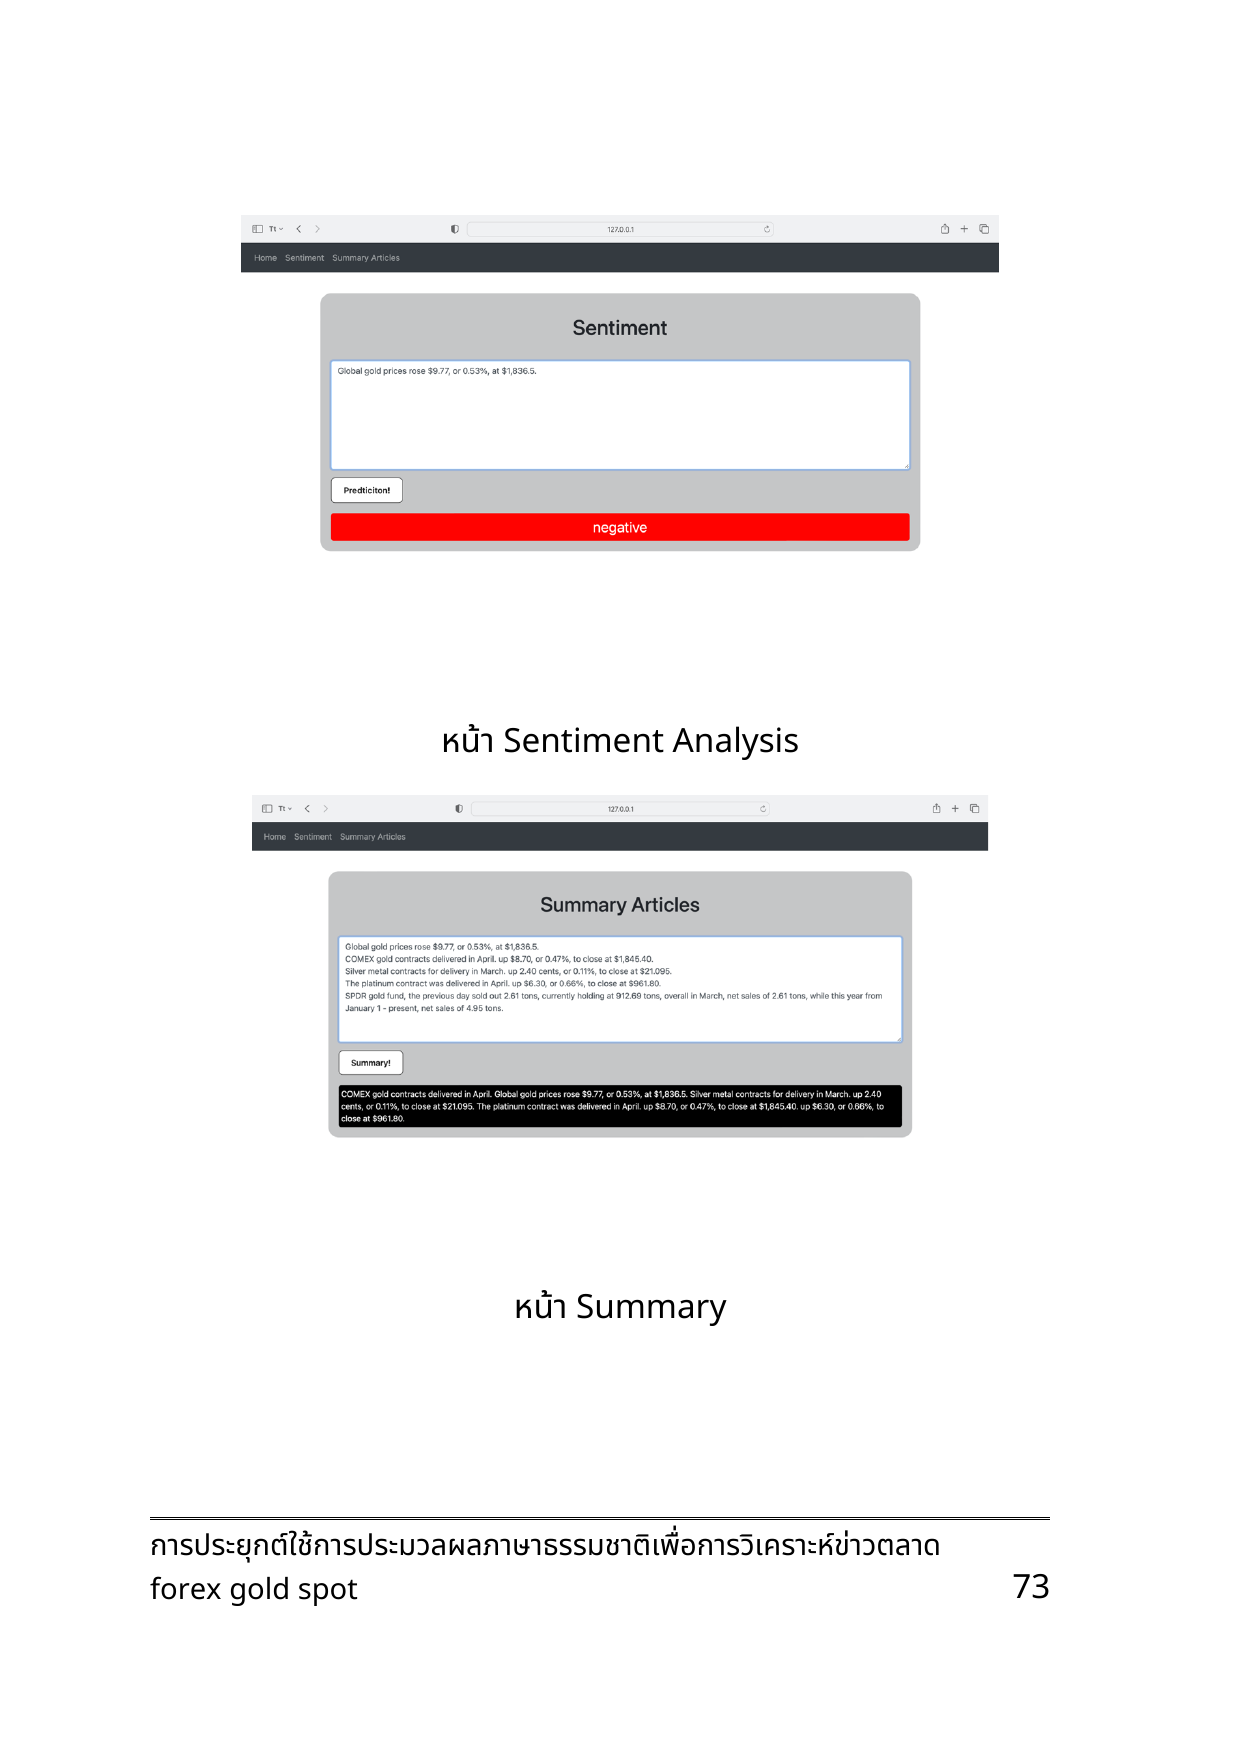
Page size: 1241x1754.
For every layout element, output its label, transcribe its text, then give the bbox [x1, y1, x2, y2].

text หน้า Sentiment Analysis [150, 717, 1090, 767]
picture [241, 215, 999, 689]
picture [252, 795, 989, 1256]
text หน้า Summary [150, 1283, 1090, 1334]
